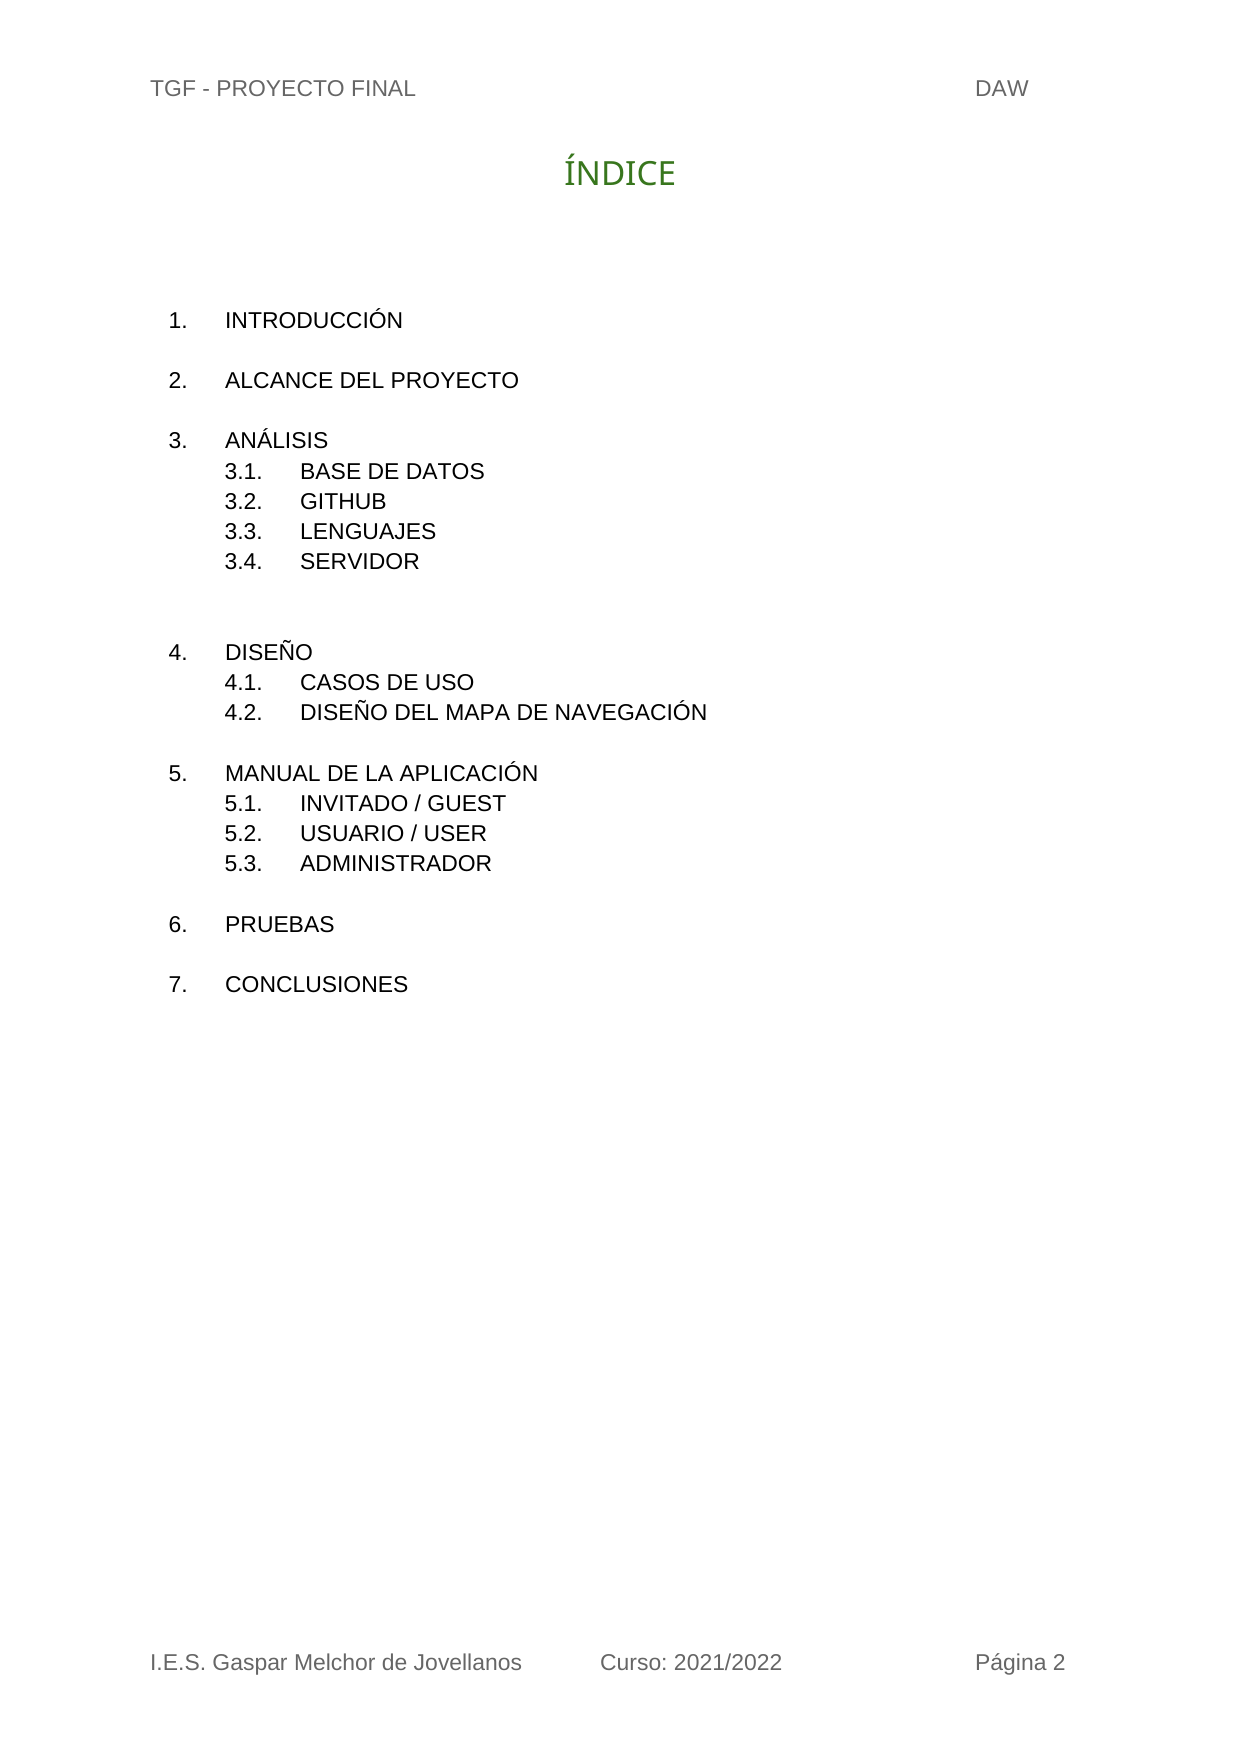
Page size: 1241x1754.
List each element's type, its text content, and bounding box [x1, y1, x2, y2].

list ALCANCE DEL PROYECTO [187, 367, 1090, 393]
list MANUAL DE LA APLICACIÓN [187, 760, 1090, 786]
list INVITADO / GUEST [262, 790, 1090, 816]
list ANÁLISIS [187, 427, 1090, 454]
list SERVIDOR [262, 548, 1090, 574]
list USUARIO / USER [262, 820, 1090, 846]
list PRUEBAS [187, 911, 1090, 937]
list DISEÑO [187, 639, 1090, 665]
text ÍNDICE [150, 150, 1090, 195]
list ADMINISTRADOR [262, 850, 1090, 877]
list LENGUAJES [262, 518, 1090, 544]
list DISEÑO DEL MAPA DE NAVEGACIÓN [262, 699, 1090, 726]
list CASOS DE USO [262, 669, 1090, 695]
list INTRODUCCIÓN [187, 307, 1090, 333]
list BASE DE DATOS [262, 458, 1090, 484]
list CONCLUSIONES [187, 971, 1090, 997]
list GITHUB [262, 488, 1090, 514]
